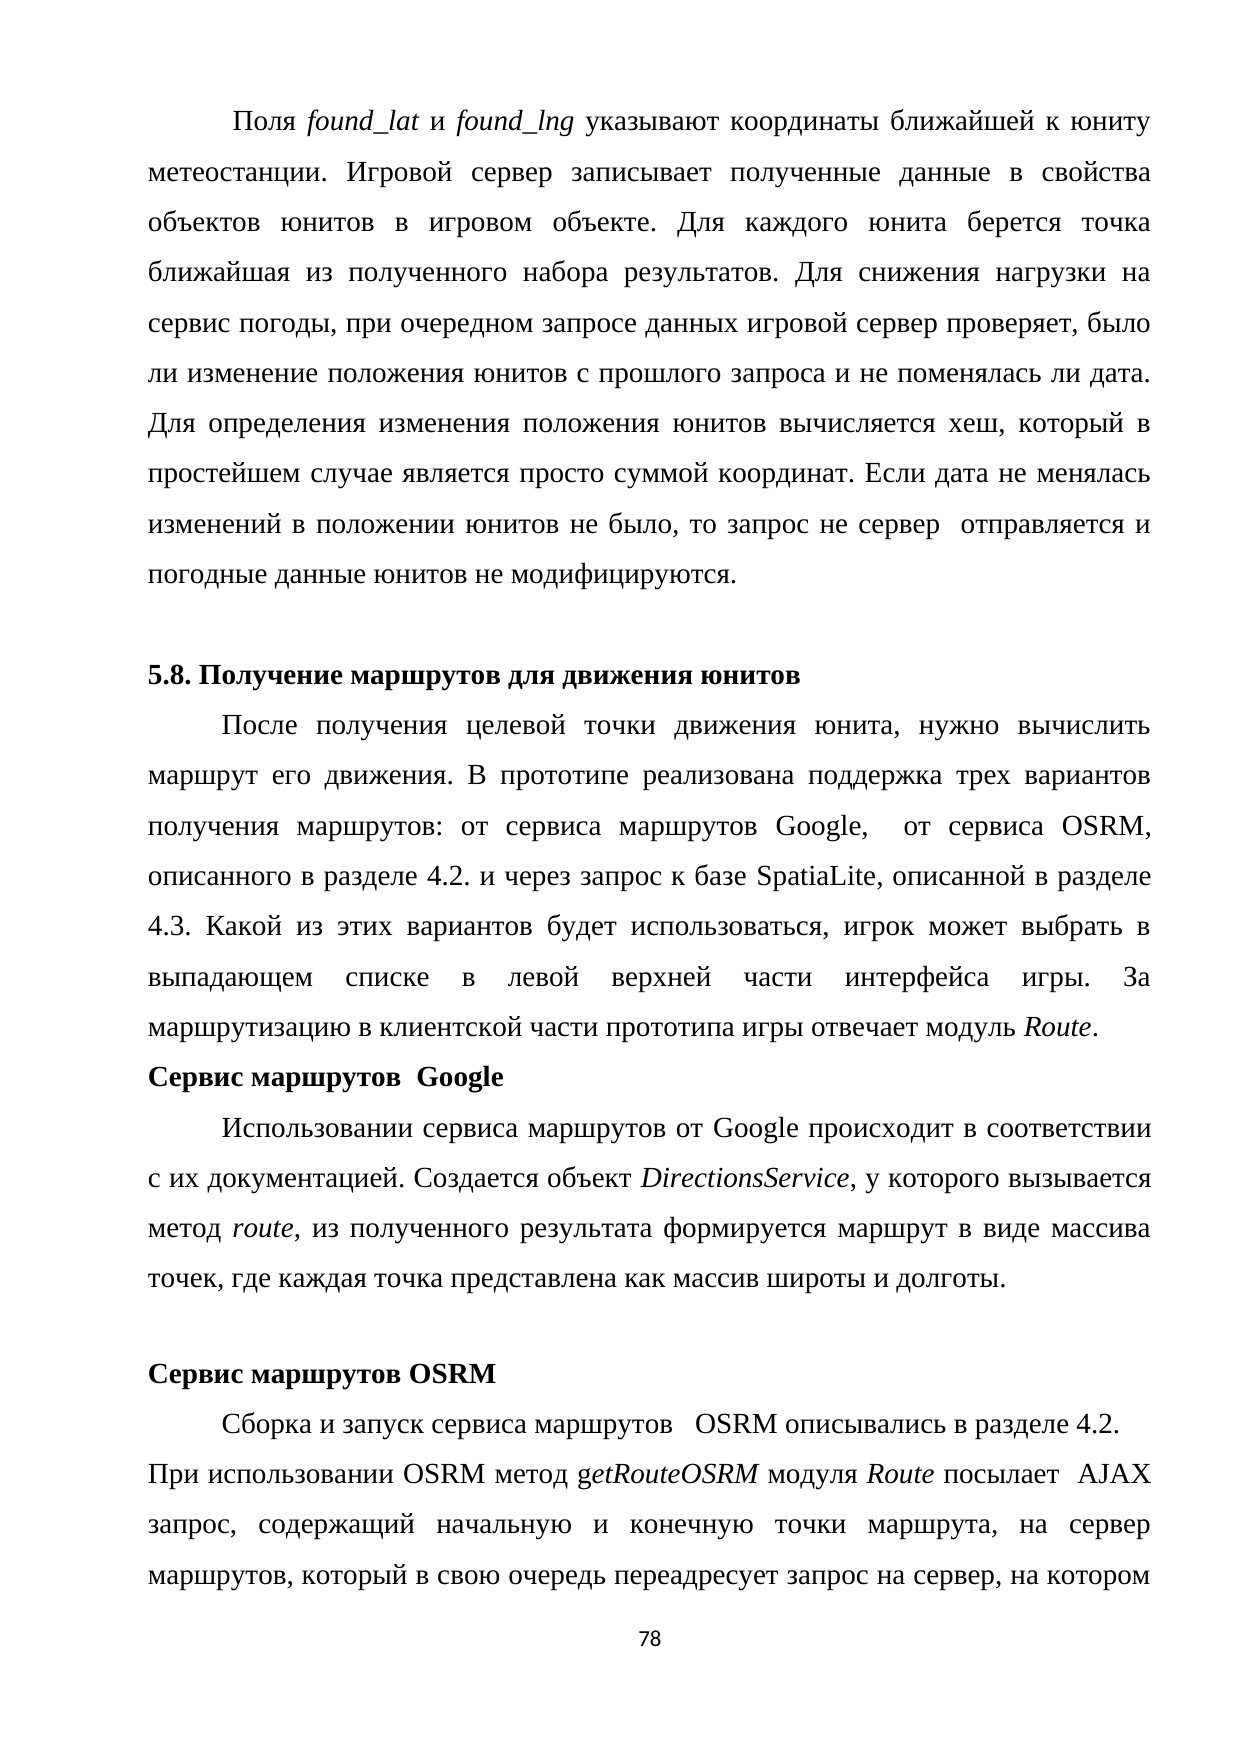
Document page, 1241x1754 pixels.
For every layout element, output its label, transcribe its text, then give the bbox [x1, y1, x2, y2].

text Сервис маршрутов OSRM [148, 1356, 1152, 1389]
text Сборка и запуск сервиса маршрутов OSRM описывались в разделе 4.2. [148, 1406, 1152, 1439]
text После получения целевой точки движения юнита, нужно вычислить маршрут его движения. В прототипе реализована поддержка трех вариантов получения маршрутов: от сервиса маршрутов Google, от сервиса OSRM, описанного в разделе 4.2. и через запрос к базе SpatiaLite, описанной в разделе 4.3. Какой из этих вариантов будет использоваться, игрок может выбрать в выпадающем списке в левой верхней части интерфейса игры. За маршрутизацию в клиентской части прототипа игры отвечает модуль Route. [148, 707, 1152, 1043]
text Сервис маршрутов Google [148, 1059, 1152, 1093]
text Поля found_lat и found_lng указывают координаты ближайшей к юниту метеостанции. Игровой сервер записывает полученные данные в свойства объектов юнитов в игровом объекте. Для каждого юнита берется точка ближайшая из полученного набора результатов. Для снижения нагрузки на сервис погоды, при очередном запросе данных игровой сервер проверяет, было ли изменение положения юнитов с прошлого запроса и не поменялась ли дата. Для определения изменения положения юнитов вычисляется хеш, который в простейшем случае является просто суммой координат. Если дата не менялась изменений в положении юнитов не было, то запрос не сервер отправляется и погодные данные юнитов не модифицируются. [148, 103, 1152, 590]
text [148, 1456, 1152, 1591]
text Использовании сервиса маршрутов от Google происходит в соответствии с их документацией. Создается объект DirectionsService, у которого вызывается метод route, из полученного результата формируется маршрут в виде массива точек, где каждая точка представлена как массив широты и долготы. [148, 1110, 1152, 1294]
text 5.8. Получение маршрутов для движения юнитов [148, 657, 1152, 690]
